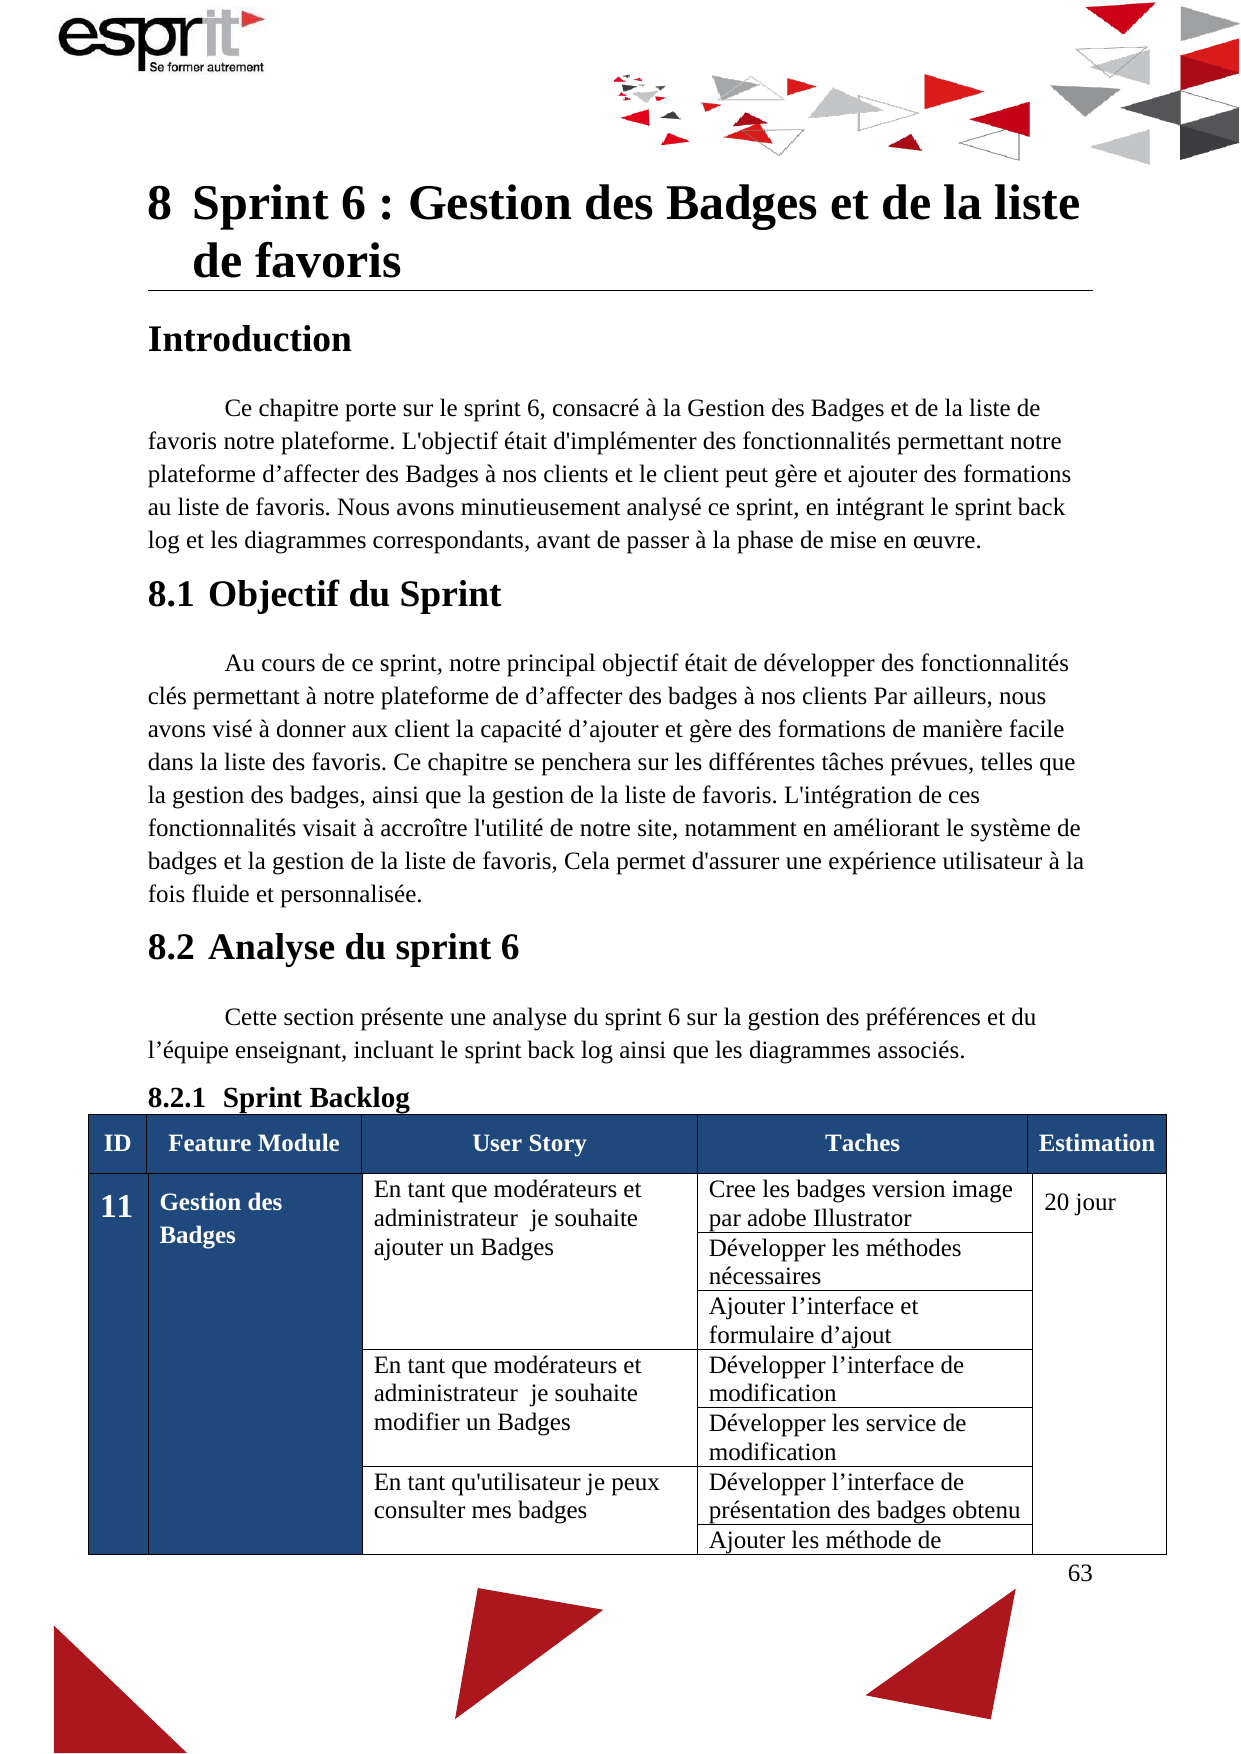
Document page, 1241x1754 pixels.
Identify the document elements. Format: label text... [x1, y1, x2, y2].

subtitle Sprint Backlog [148, 1081, 1093, 1114]
table_cell Développer l’interface de modification [698, 1350, 1032, 1407]
table_header Feature Module [147, 1115, 361, 1173]
text Au cours de ce sprint, notre principal objectif était de développer des fonctionnalités clés permettant à notre plateforme de d’affecter des badges à nos clients Par ailleurs, nous avons visé à donner aux client la capacité d’ajouter et gère des formations de manière facile dans la liste des favoris. Ce chapitre se penchera sur les différentes tâches prévues, telles que la gestion des badges, ainsi que la gestion de la liste de favoris. L'intégration de ces fonctionnalités visait à accroître l'utilité de notre site, notamment en améliorant le système de badges et la gestion de la liste de favoris, Cela permet d'assurer une expérience utilisateur à la fois fluide et personnalisée. [148, 648, 1093, 908]
table_cell 20 jour [1033, 1174, 1166, 1554]
table_header Taches [698, 1115, 1027, 1173]
text Cette section présente une analyse du sprint 6 sur la gestion des préférences et du l’équipe enseignant, incluant le sprint back log ainsi que les diagrammes associés. [148, 1002, 1093, 1064]
table_cell En tant qu'utilisateur je peux consulter mes badges [363, 1467, 697, 1554]
picture [54, 7, 269, 75]
picture [613, 0, 1241, 167]
table_cell Ajouter l’interface et formulaire d’ajout [698, 1291, 1032, 1349]
table_cell En tant que modérateurs et administrateur je souhaite ajouter un Badges [363, 1174, 697, 1349]
table_cell Développer l’interface de présentation des badges obtenu [698, 1467, 1032, 1524]
text Ce chapitre porte sur le sprint 6, consacré à la Gestion des Badges et de la liste de favoris notre plateforme. L'objectif était d'implémenter des fonctionnalités permettant notre plateforme d’affecter des Badges à nos clients et le client peut gère et ajouter des formations au liste de favoris. Nous avons minutieusement analysé ce sprint, en intégrant le sprint back log et les diagrammes correspondants, avant de passer à la phase de mise en œuvre. [148, 393, 1093, 554]
subtitle Sprint 6 : Gestion des Badges et de la liste de favoris [148, 173, 1093, 290]
table_cell En tant que modérateurs et administrateur je souhaite modifier un Badges [363, 1350, 697, 1466]
table_cell Gestion des Badges [149, 1174, 362, 1554]
table_cell Ajouter les méthode de récupération [698, 1525, 1032, 1554]
table_cell Cree les badges version image par adobe Illustrator [698, 1174, 1032, 1232]
subtitle Introduction [148, 316, 1093, 359]
table_cell Développer les méthodes nécessaires [698, 1233, 1032, 1290]
subtitle Analyse du sprint 6 [148, 925, 1093, 968]
table_header Estimation [1028, 1115, 1166, 1173]
table_header User Story [362, 1115, 697, 1173]
table_header ID [89, 1115, 146, 1173]
table_cell Développer les service de modification [698, 1408, 1032, 1466]
subtitle Objectif du Sprint [148, 571, 1093, 614]
table_cell 11 [89, 1174, 148, 1554]
